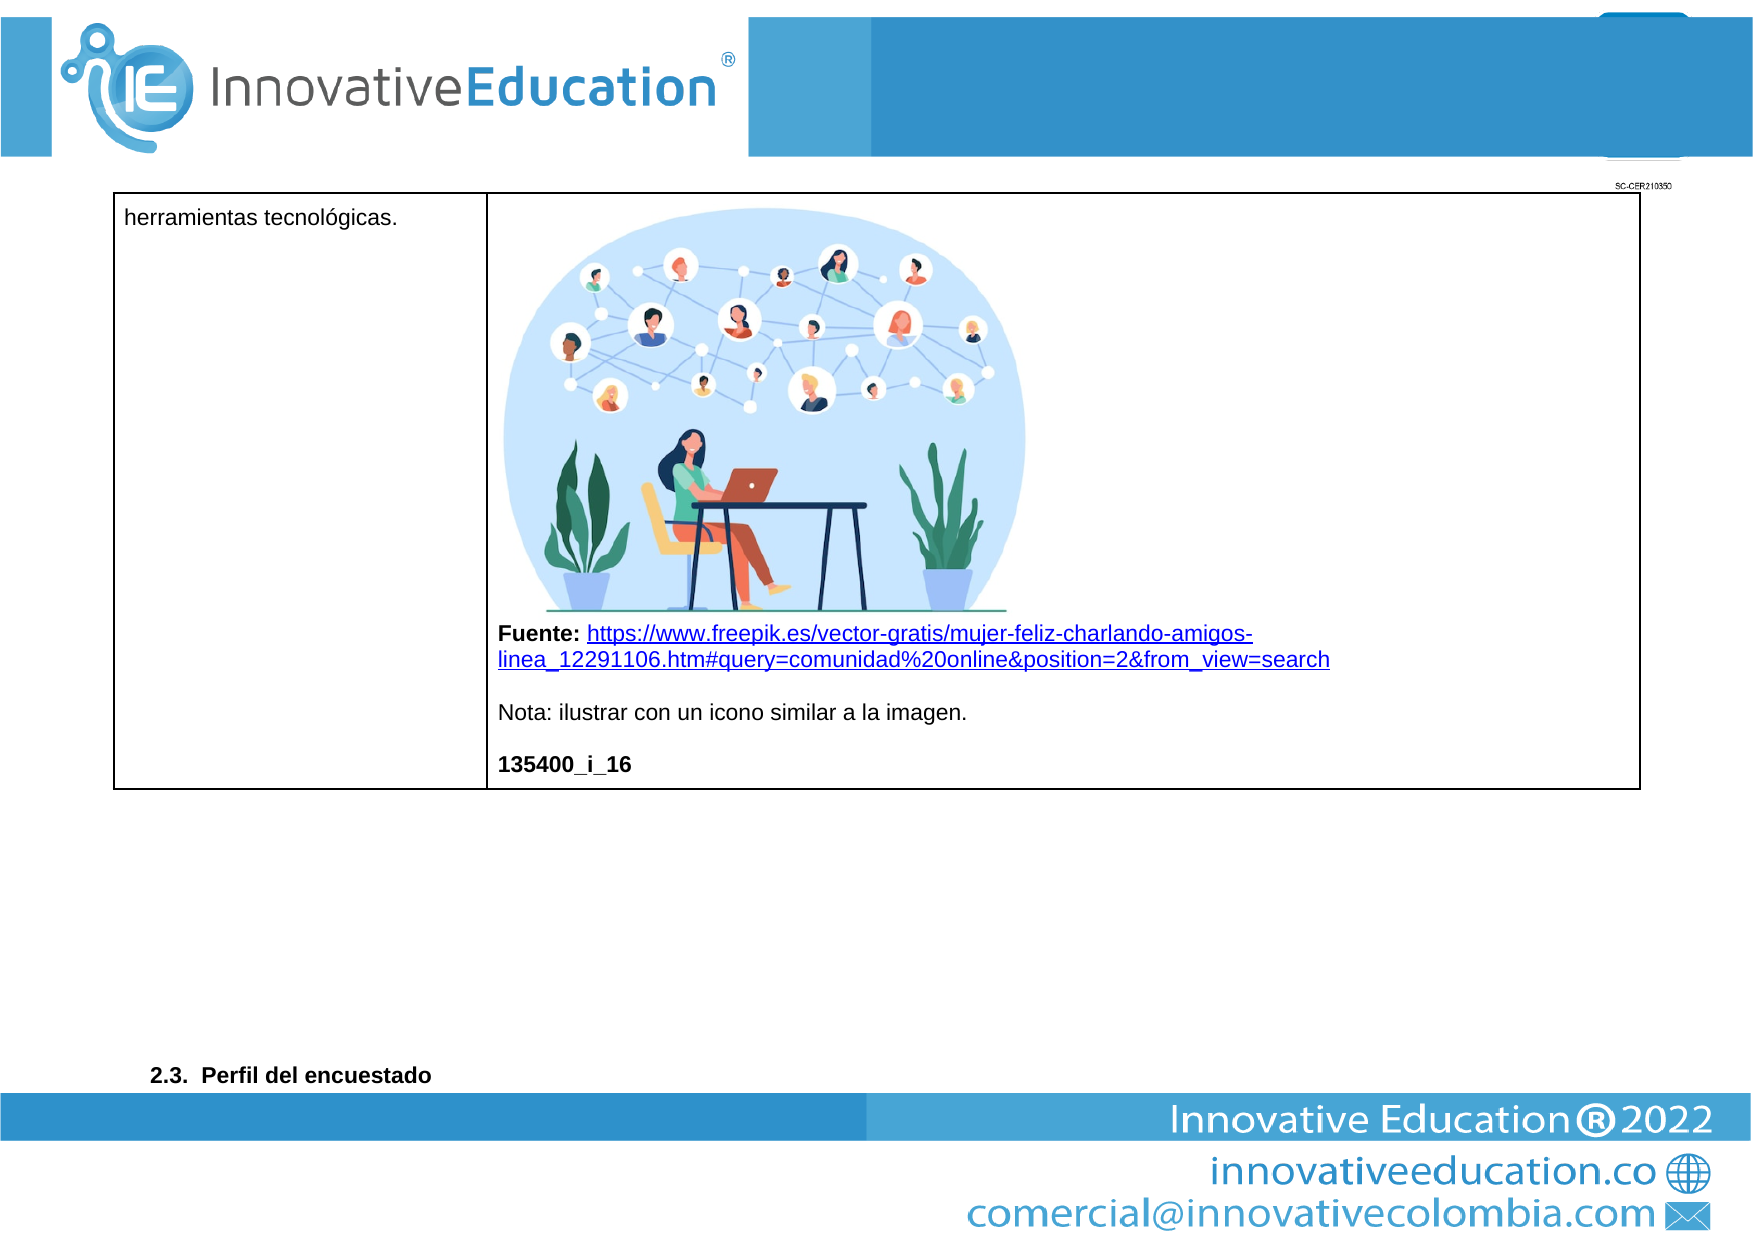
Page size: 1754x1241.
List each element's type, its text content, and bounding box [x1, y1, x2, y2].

picture [0, 4, 1753, 192]
list Perfil del encuestado [150, 1062, 1641, 1088]
picture [0, 1091, 1751, 1237]
picture [497, 204, 1029, 620]
